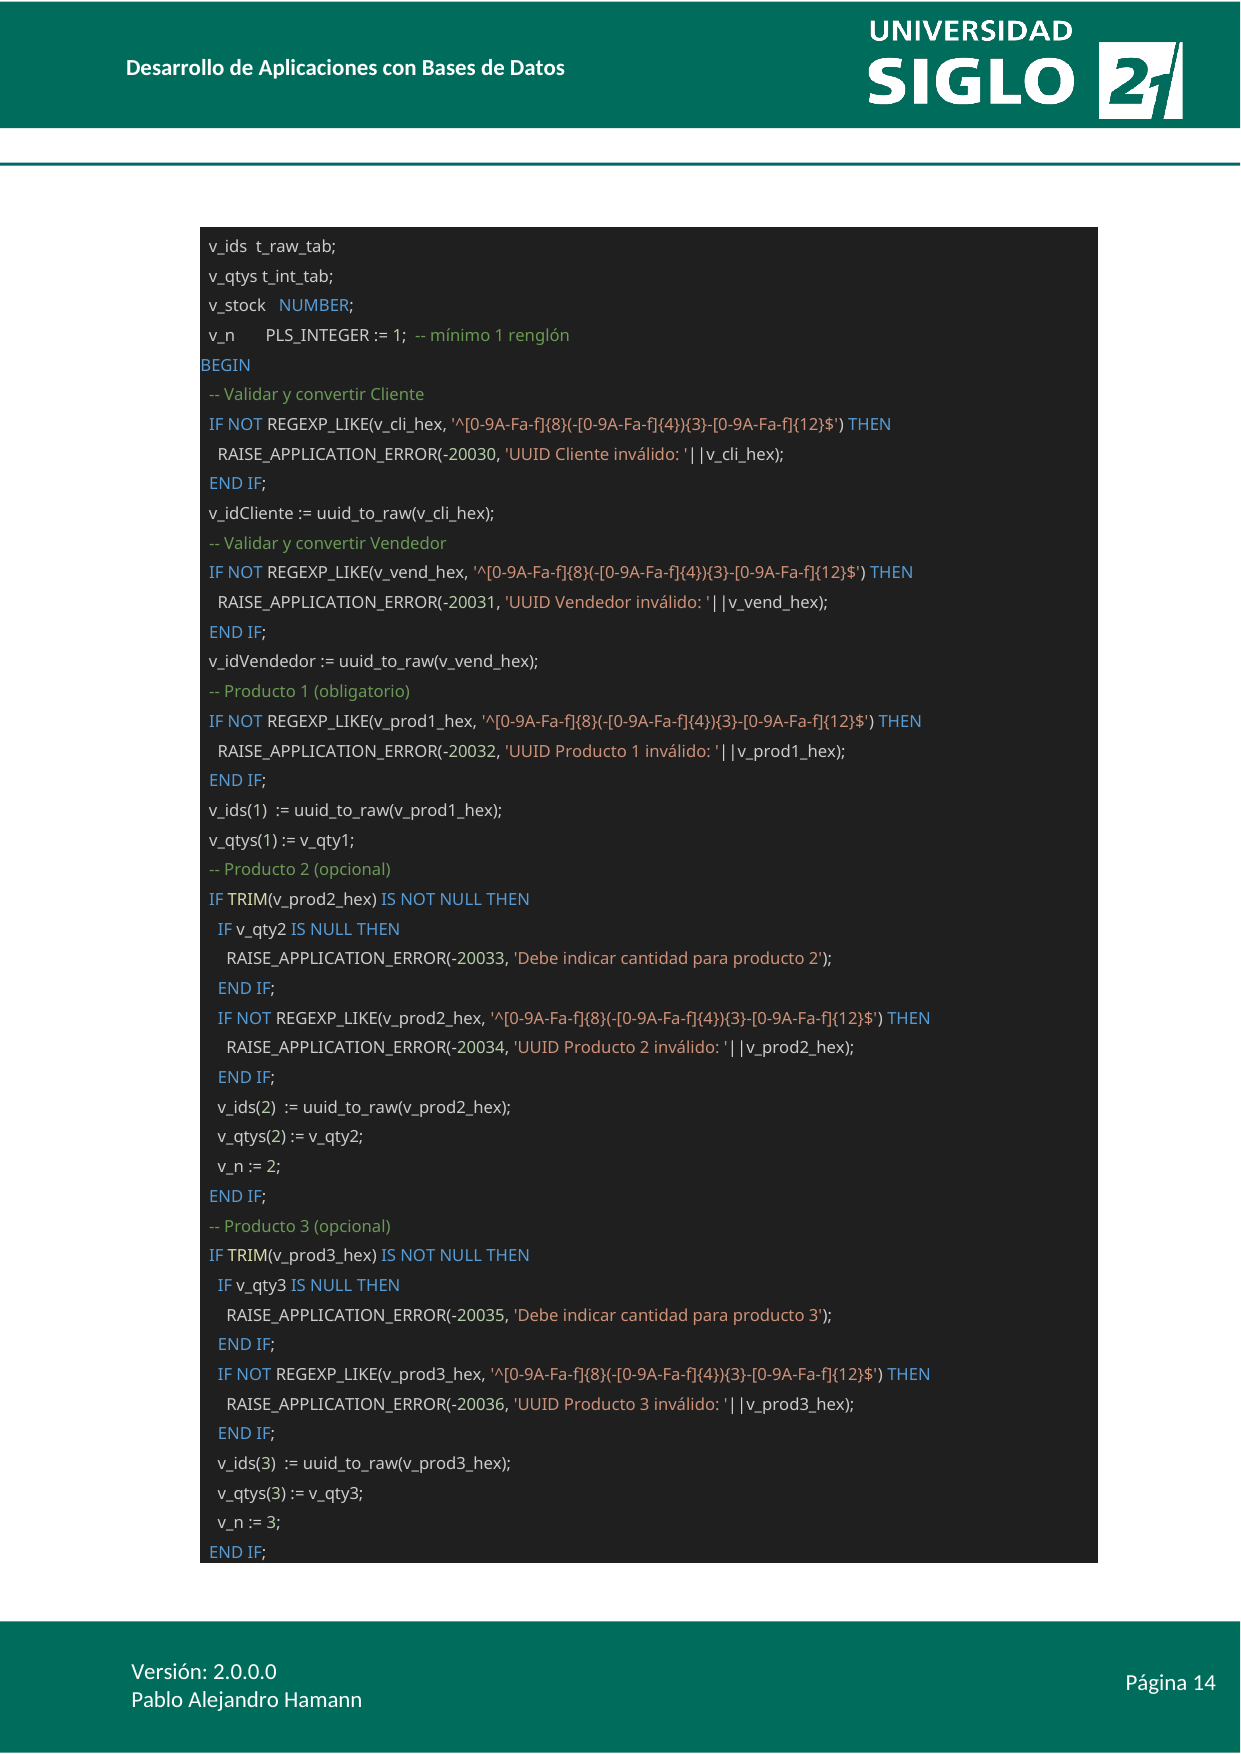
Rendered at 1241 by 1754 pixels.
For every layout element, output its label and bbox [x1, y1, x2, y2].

picture [868, 20, 1183, 119]
table_header [189, 222, 1109, 1563]
